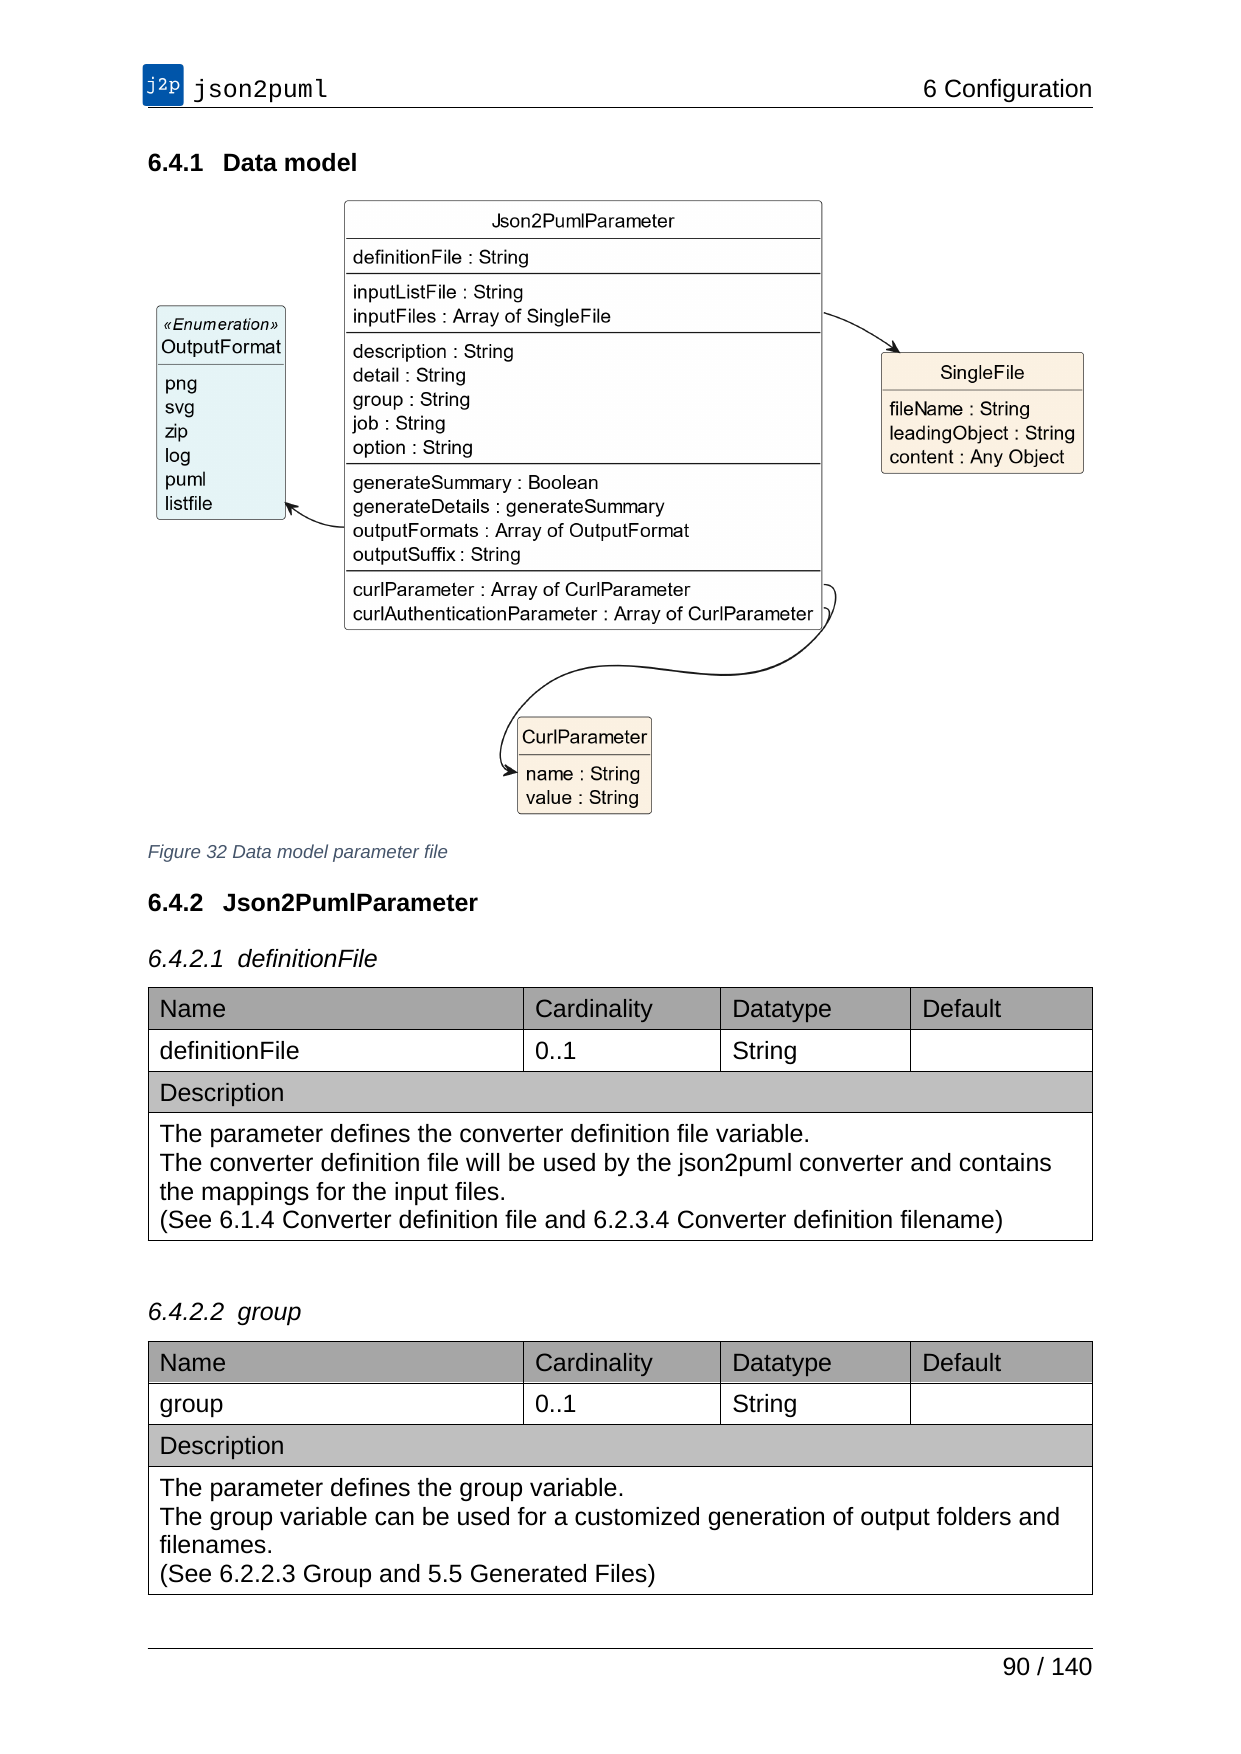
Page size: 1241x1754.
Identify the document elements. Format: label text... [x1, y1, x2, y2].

subtitle Json2PumlParameter [148, 888, 1093, 916]
text Figure 32 Data model parameter file [148, 841, 1093, 863]
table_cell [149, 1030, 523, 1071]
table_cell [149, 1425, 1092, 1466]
subtitle definitionFile [148, 944, 1093, 972]
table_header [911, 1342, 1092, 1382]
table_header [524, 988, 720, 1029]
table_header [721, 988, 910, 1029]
picture [142, 64, 184, 106]
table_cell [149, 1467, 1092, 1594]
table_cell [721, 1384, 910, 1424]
subtitle Data model [148, 148, 1093, 176]
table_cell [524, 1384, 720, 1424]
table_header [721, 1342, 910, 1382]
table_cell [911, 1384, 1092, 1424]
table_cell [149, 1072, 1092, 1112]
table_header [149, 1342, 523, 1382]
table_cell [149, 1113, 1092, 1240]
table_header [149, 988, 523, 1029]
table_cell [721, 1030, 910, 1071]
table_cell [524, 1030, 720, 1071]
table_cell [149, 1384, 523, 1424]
picture [147, 191, 1093, 822]
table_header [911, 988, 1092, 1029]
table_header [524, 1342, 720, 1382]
subtitle group [148, 1297, 1093, 1326]
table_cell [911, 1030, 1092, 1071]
